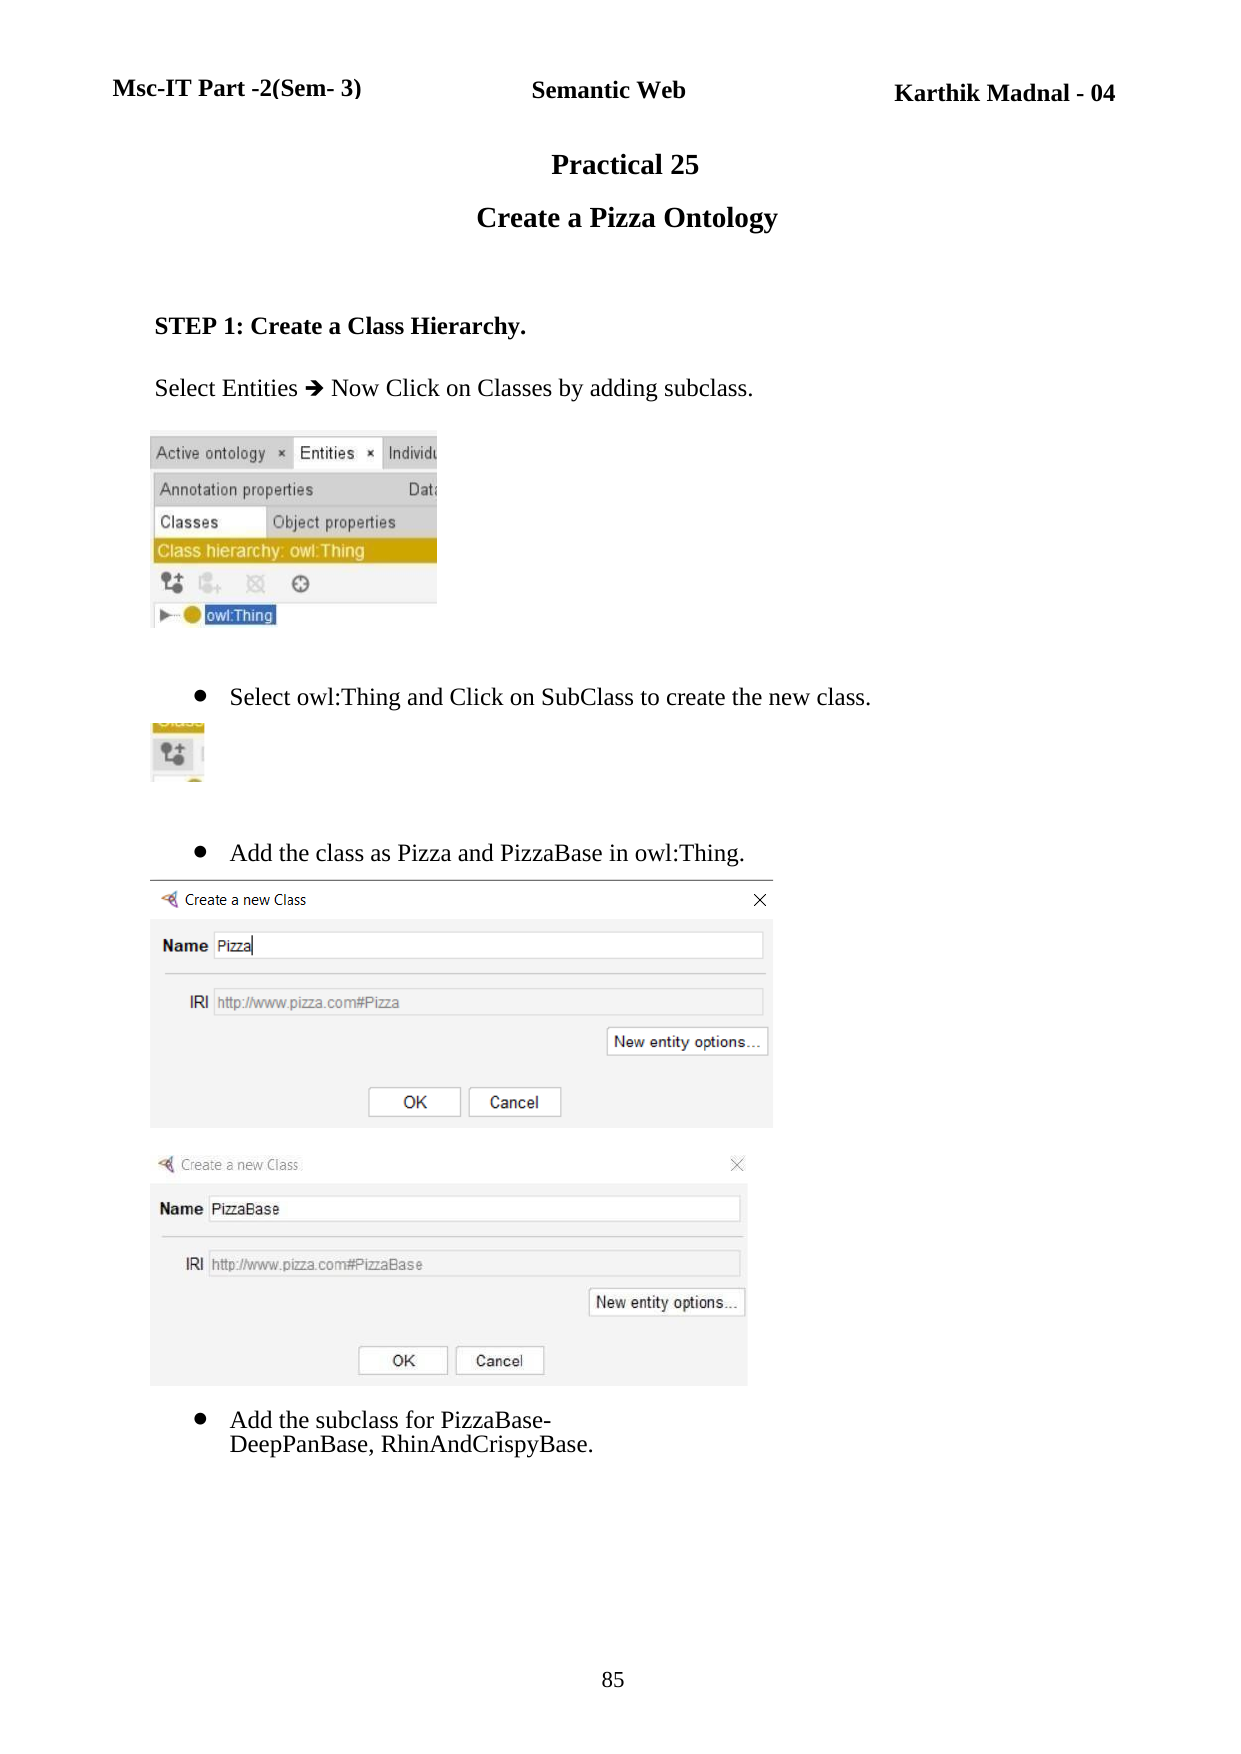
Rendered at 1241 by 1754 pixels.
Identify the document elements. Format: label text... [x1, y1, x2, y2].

picture [150, 1155, 748, 1386]
list Select owl:Thing and Click on SubClass to create the new class. [192, 673, 1134, 714]
text Select Entities 🡺 Now Click on Classes by adding subclass. [154, 359, 1134, 411]
picture [150, 879, 774, 1128]
subtitle Practical 25 Create a Pizza Ontology [476, 147, 779, 233]
picture [150, 430, 437, 628]
list Add the class as Pizza and PizzaBase in owl:Thing. [192, 829, 1134, 870]
picture [150, 723, 205, 782]
list Add the subclass for PizzaBase- DeepPanBase, RhinAndCrispyBase. [192, 1386, 689, 1458]
text STEP 1: Create a Class Hierarchy. [154, 311, 1134, 339]
